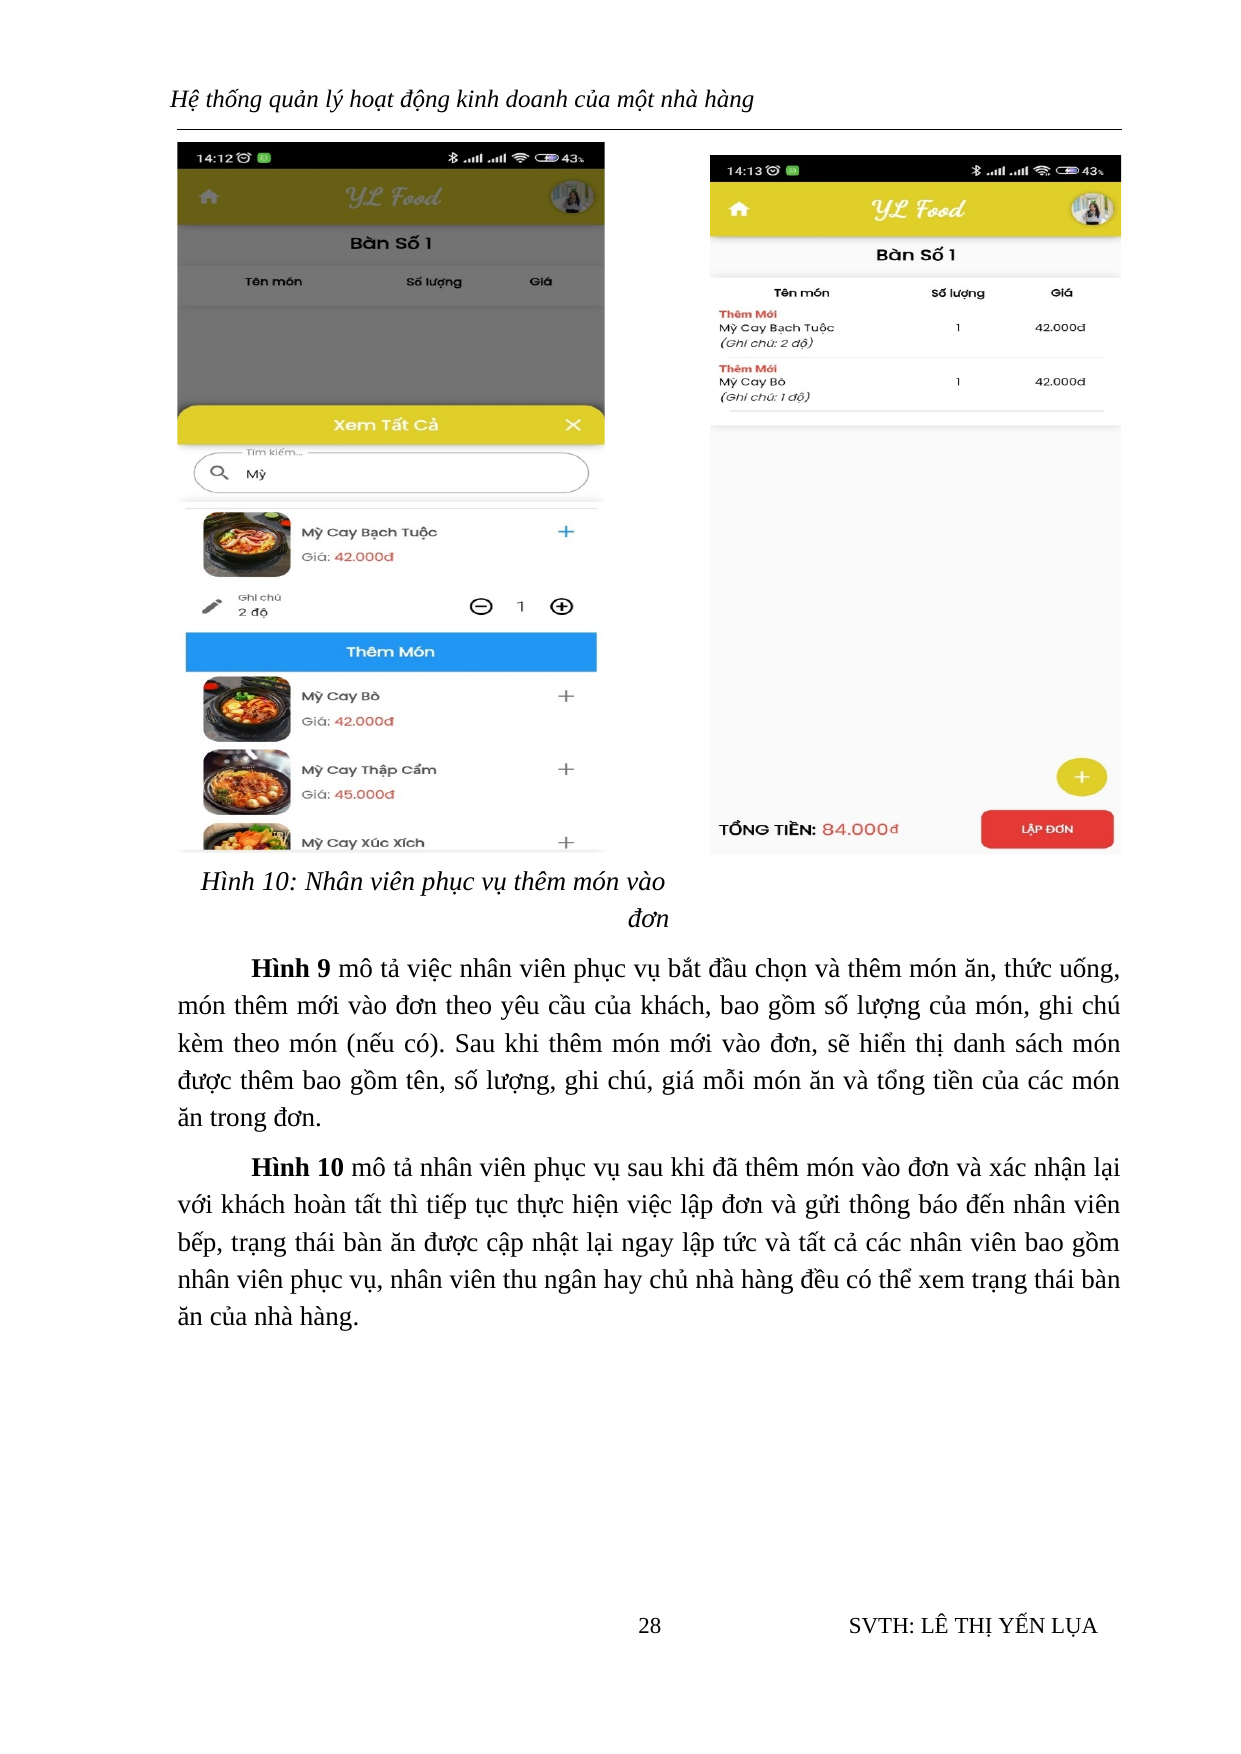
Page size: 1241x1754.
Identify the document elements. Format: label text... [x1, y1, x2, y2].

text Hình 10: Nhân viên phục vụ thêm món vào đơn [177, 865, 1122, 896]
text Hình 9 mô tả việc nhân viên phục vụ bắt đầu chọn và thêm món ăn, thức uống, món thêm mới vào đơn theo yêu cầu của khách, bao gồm số lượng của món, ghi chú kèm theo món (nếu có). Sau khi thêm món mới vào đơn, sẽ hiển thị danh sách món được thêm bao gồm tên, số lượng, ghi chú, giá mỗi món ăn và tổng tiền của các món ăn trong đơn. [177, 915, 1122, 1095]
picture [708, 155, 1121, 852]
text Hình 10 mô tả nhân viên phục vụ sau khi đã thêm món vào đơn và xác nhận lại với khách hoàn tất thì tiếp tục thực hiện việc lập đơn và gửi thông báo đến nhân viên bếp, trạng thái bàn ăn được cập nhật lại ngay lập tức và tất cả các nhân viên bao gồm nhân viên phục vụ, nhân viên thu ngân hay chủ nhà hàng đều có thể xem trạng thái bàn ăn của nhà hàng. [177, 1114, 1122, 1294]
picture [177, 142, 605, 853]
